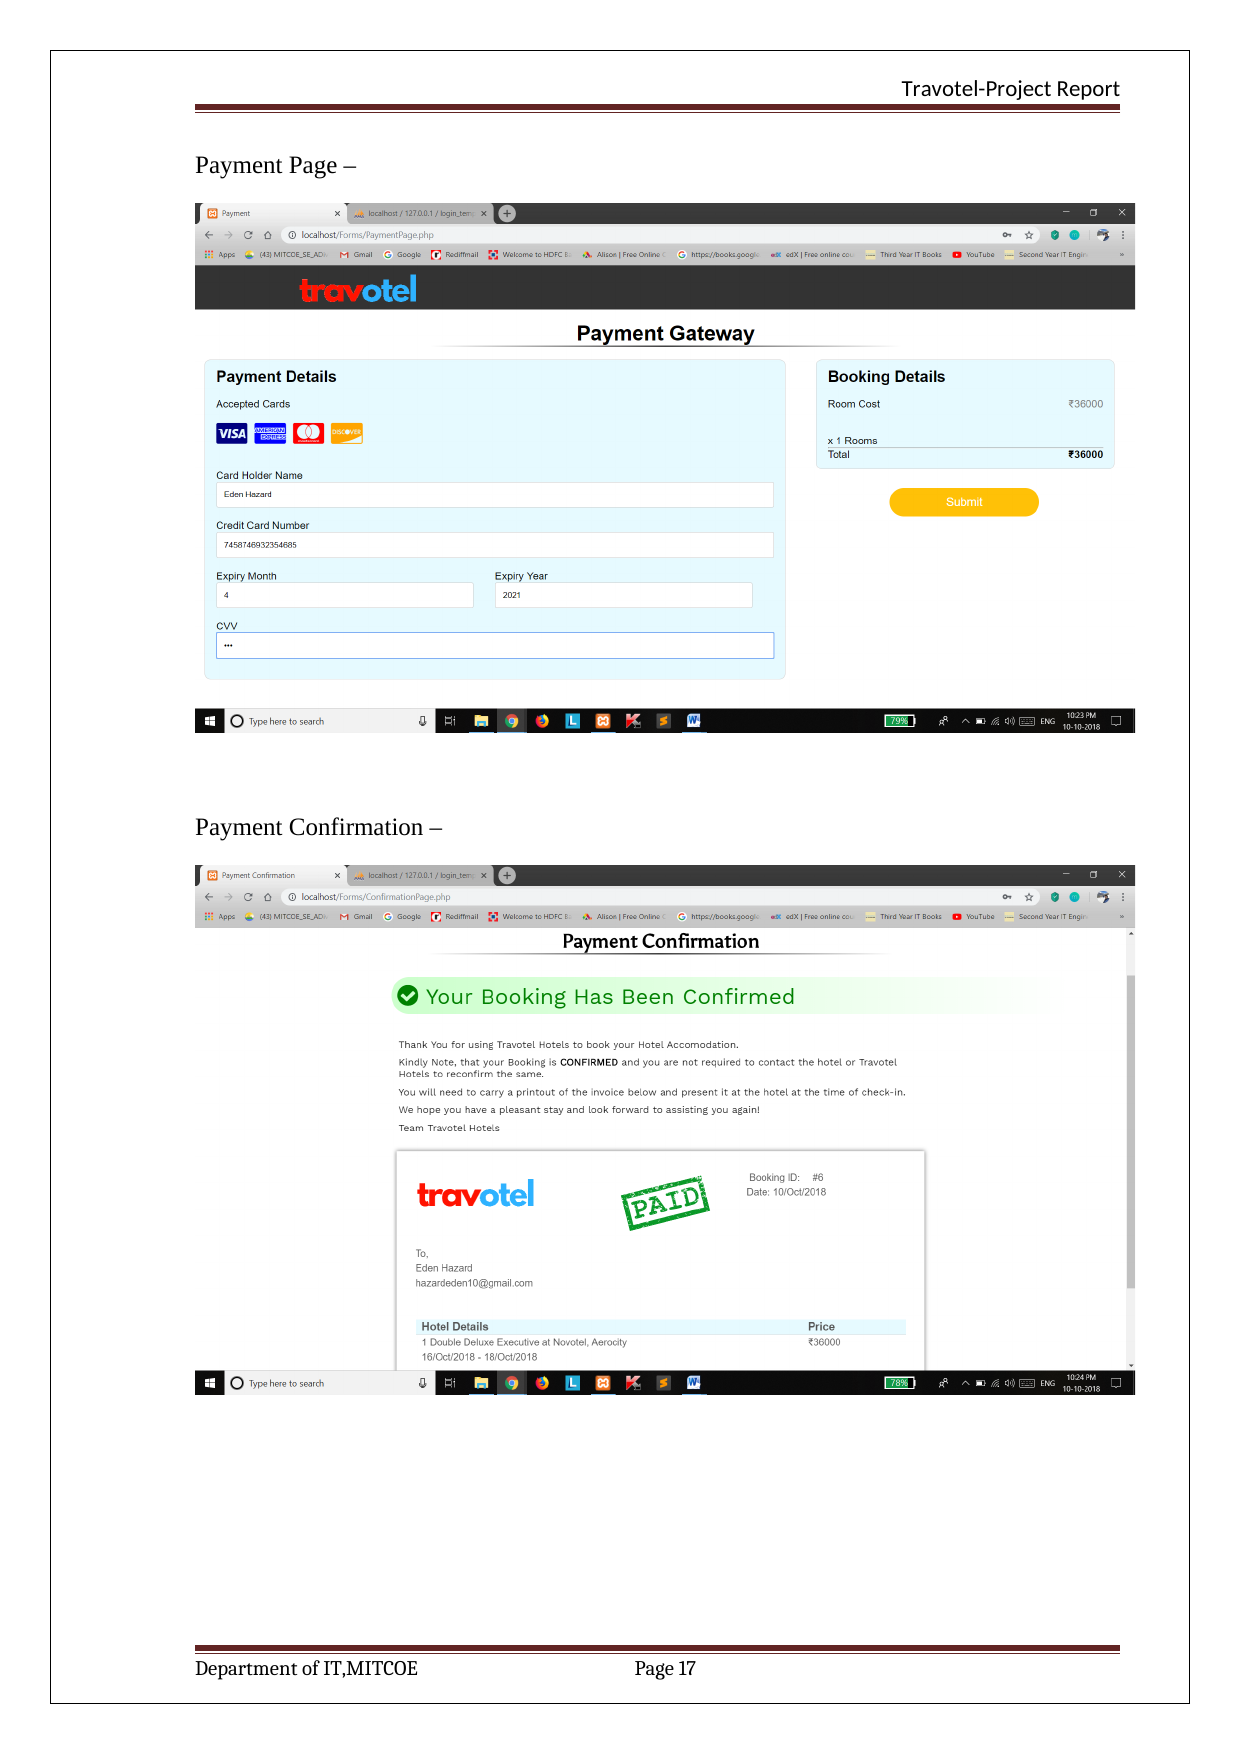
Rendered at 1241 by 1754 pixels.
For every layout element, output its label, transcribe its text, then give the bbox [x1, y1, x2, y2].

text Payment Page – [195, 150, 1120, 179]
picture [195, 203, 1136, 733]
text Payment Confirmation – [195, 812, 1120, 840]
picture [195, 865, 1136, 1395]
